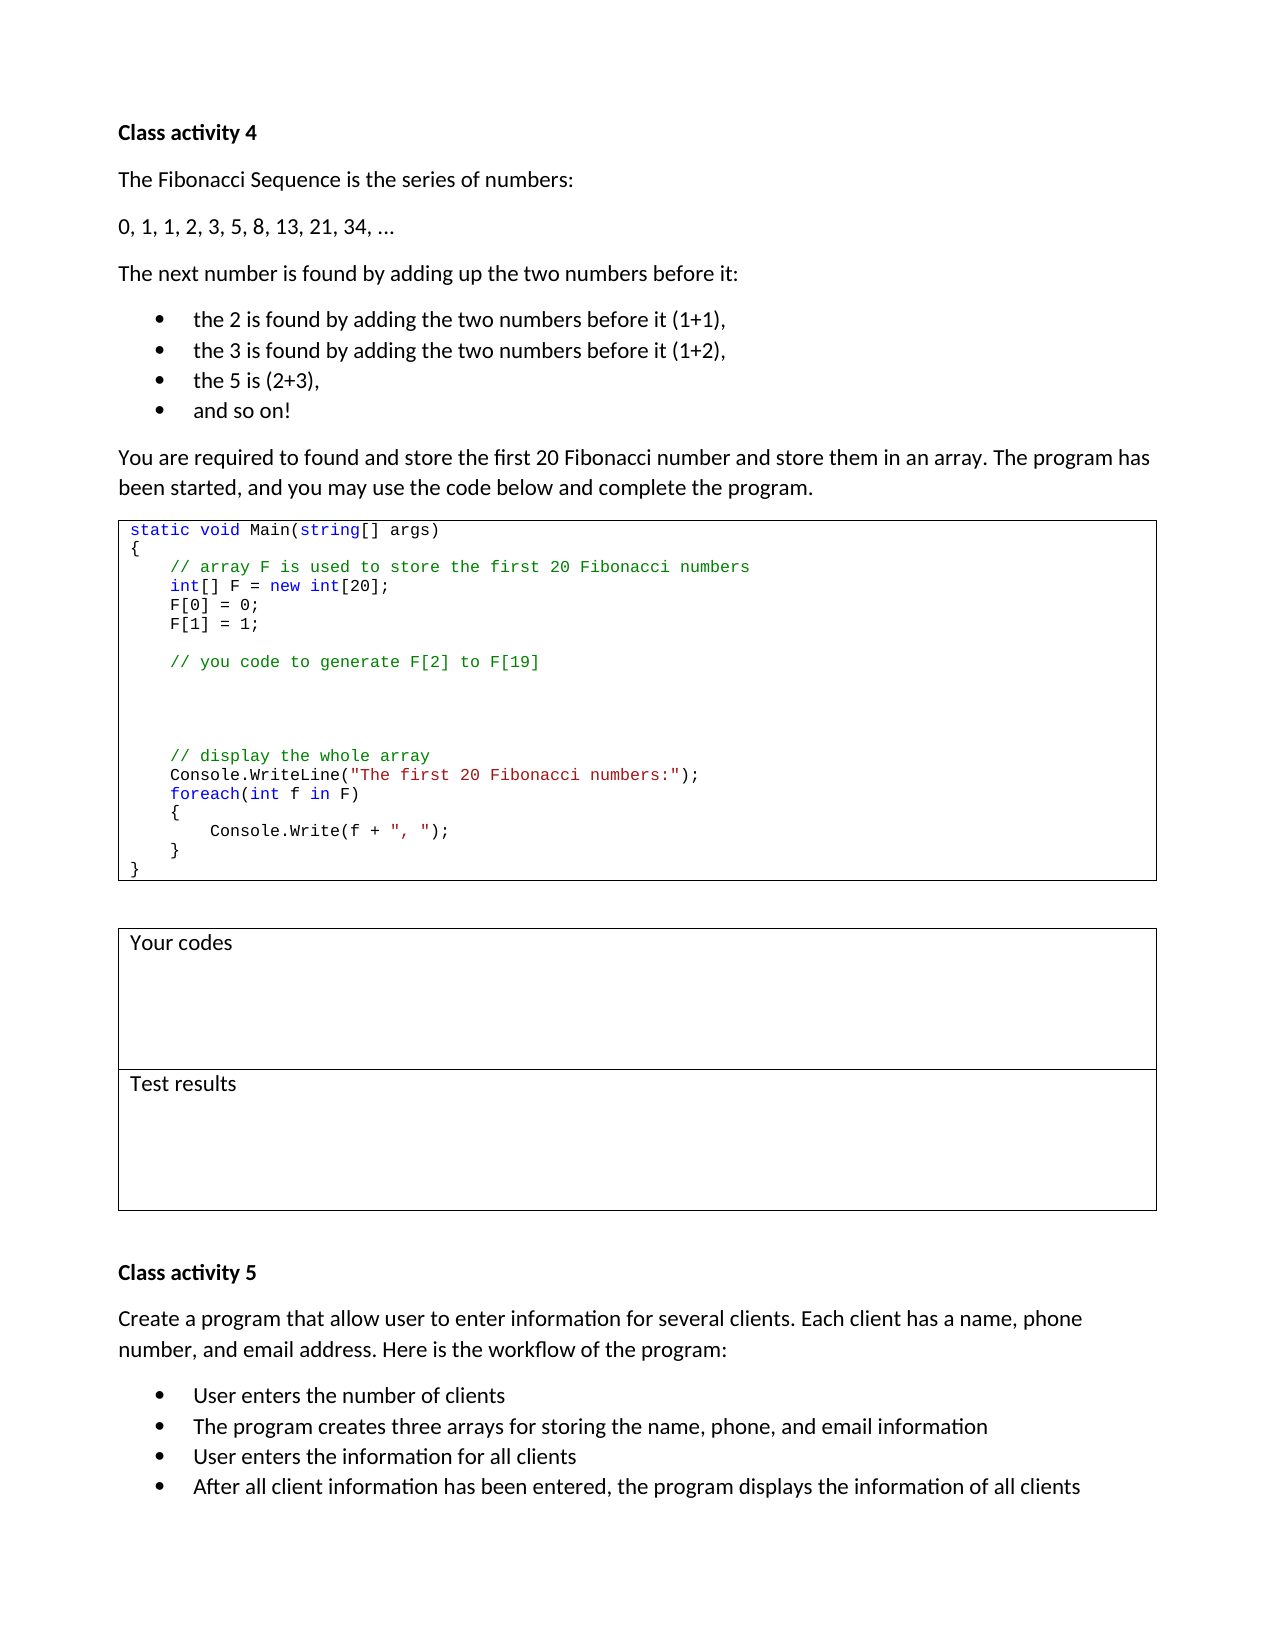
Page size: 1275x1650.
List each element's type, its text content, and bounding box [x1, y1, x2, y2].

list the 5 is (2+3), [156, 366, 1157, 394]
text Create a program that allow user to enter information for several clients. Each client has a name, phone number, and email address. Here is the workflow of the program: [118, 1304, 1157, 1363]
text The Fibonacci Sequence is the series of numbers: [118, 165, 1157, 193]
list and so on! [156, 396, 1157, 424]
list User enters the number of clients [156, 1382, 1157, 1409]
text You are required to found and store the first 20 Fibonacci number and store them in an array. The program has been started, and you may use the code below and complete the program. [118, 443, 1157, 501]
list the 3 is found by adding the two numbers before it (1+2), [156, 336, 1157, 364]
list the 2 is found by adding the two numbers before it (1+1), [156, 306, 1157, 334]
text Class activity 4 [118, 118, 1157, 146]
table_header Your codes [119, 929, 1156, 1068]
text The next number is found by adding up the two numbers before it: [118, 259, 1157, 287]
table_cell Test results [119, 1070, 1156, 1210]
table_header static void Main(string[] args) { // array F is used to store the first 20 Fibonacci numbers int[] F = new int[20]; F[0] = 0; F[1] = 1; // you code to generate F[2] to F[19] // display the whole array Console.WriteLine("The first 20 Fibonacci numbers:"); foreach(int f in F) { Console.Write(f + ", "); } } [119, 521, 1156, 879]
text Class activity 5 [118, 1258, 1157, 1286]
list User enters the information for all clients [156, 1442, 1157, 1470]
list After all client information has been entered, the program displays the information of all clients [156, 1472, 1157, 1500]
text 0, 1, 1, 2, 3, 5, 8, 13, 21, 34, ... [118, 212, 1157, 240]
list The program creates three arrays for storing the name, phone, and email information [156, 1412, 1157, 1440]
